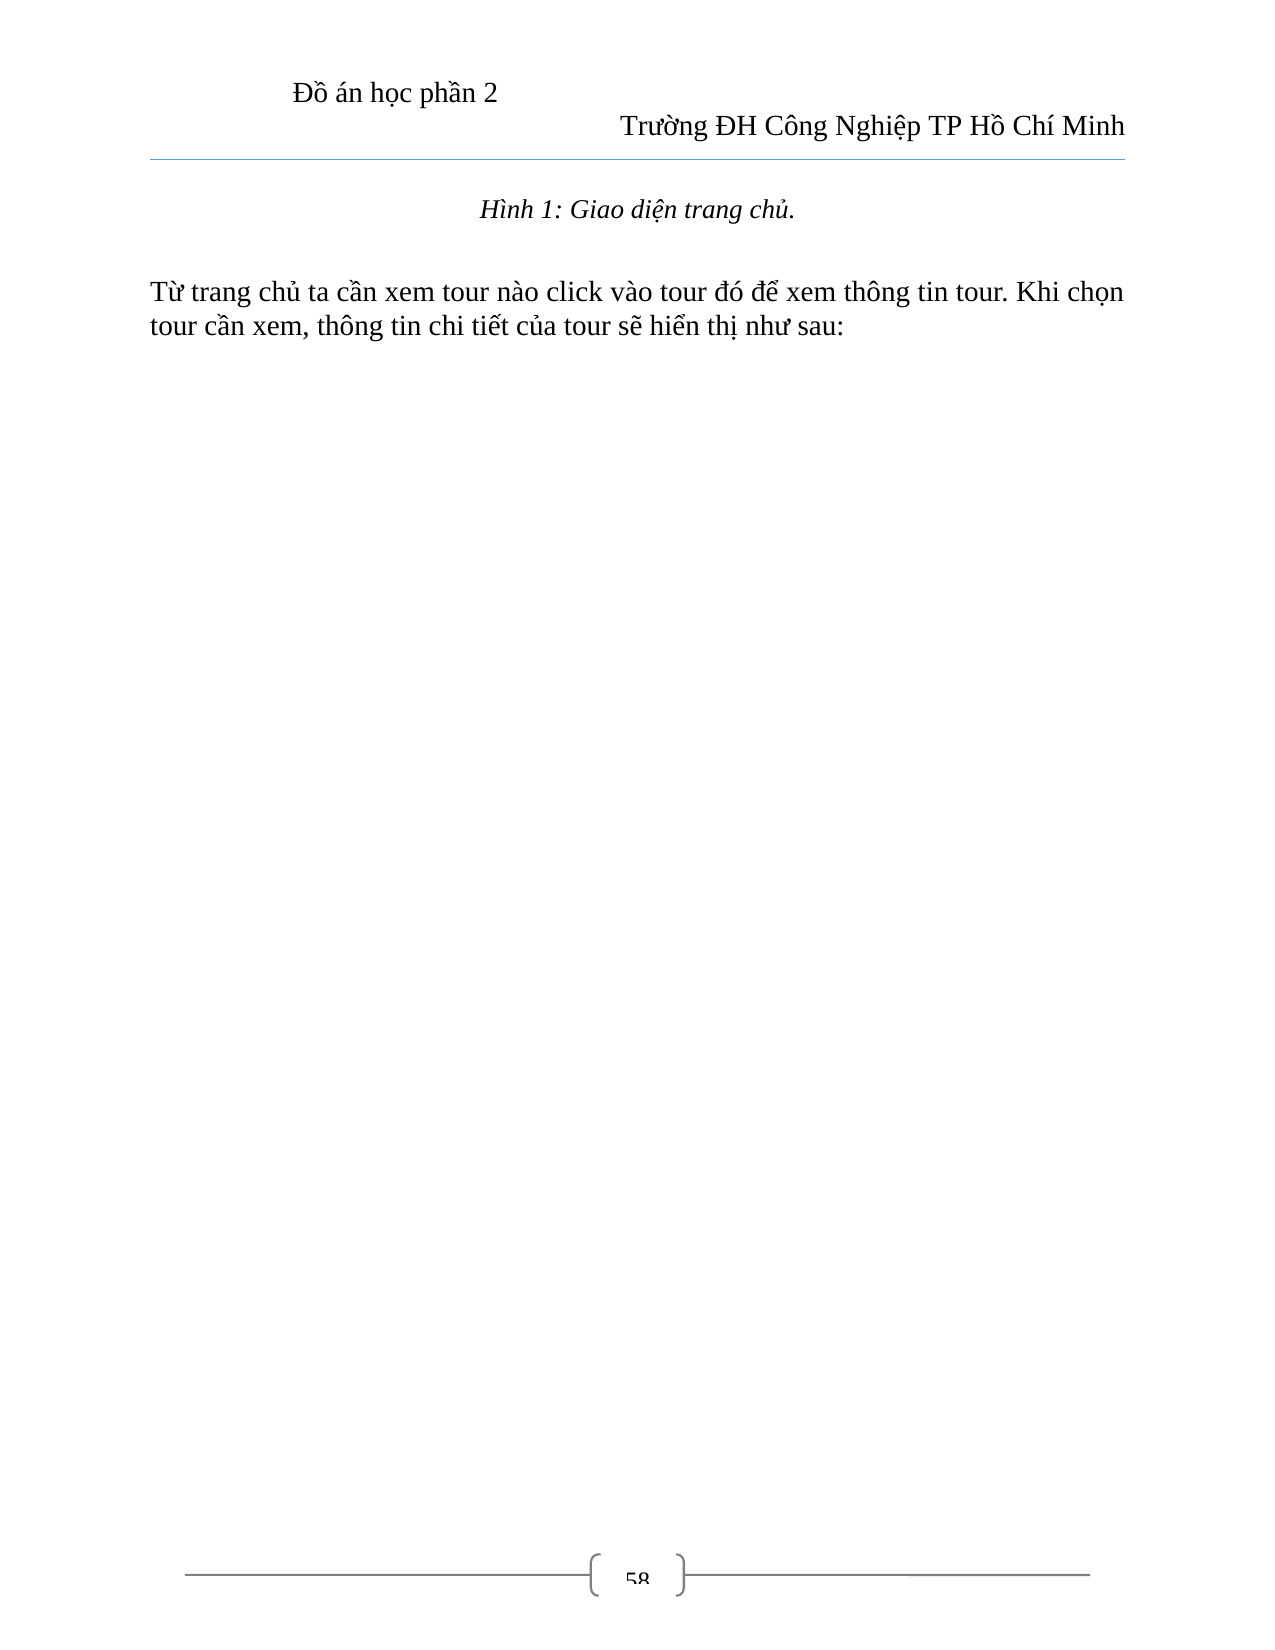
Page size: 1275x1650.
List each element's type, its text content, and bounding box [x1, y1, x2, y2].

list Từ trang chủ ta cần xem tour nào click vào tour đó để xem thông tin tour. Khi chọn tour cần xem, thông tin chi tiết của tour sẽ hiển thị như sau: [150, 274, 1125, 341]
list Hình 1: Giao diện trang chủ. [150, 193, 1125, 224]
